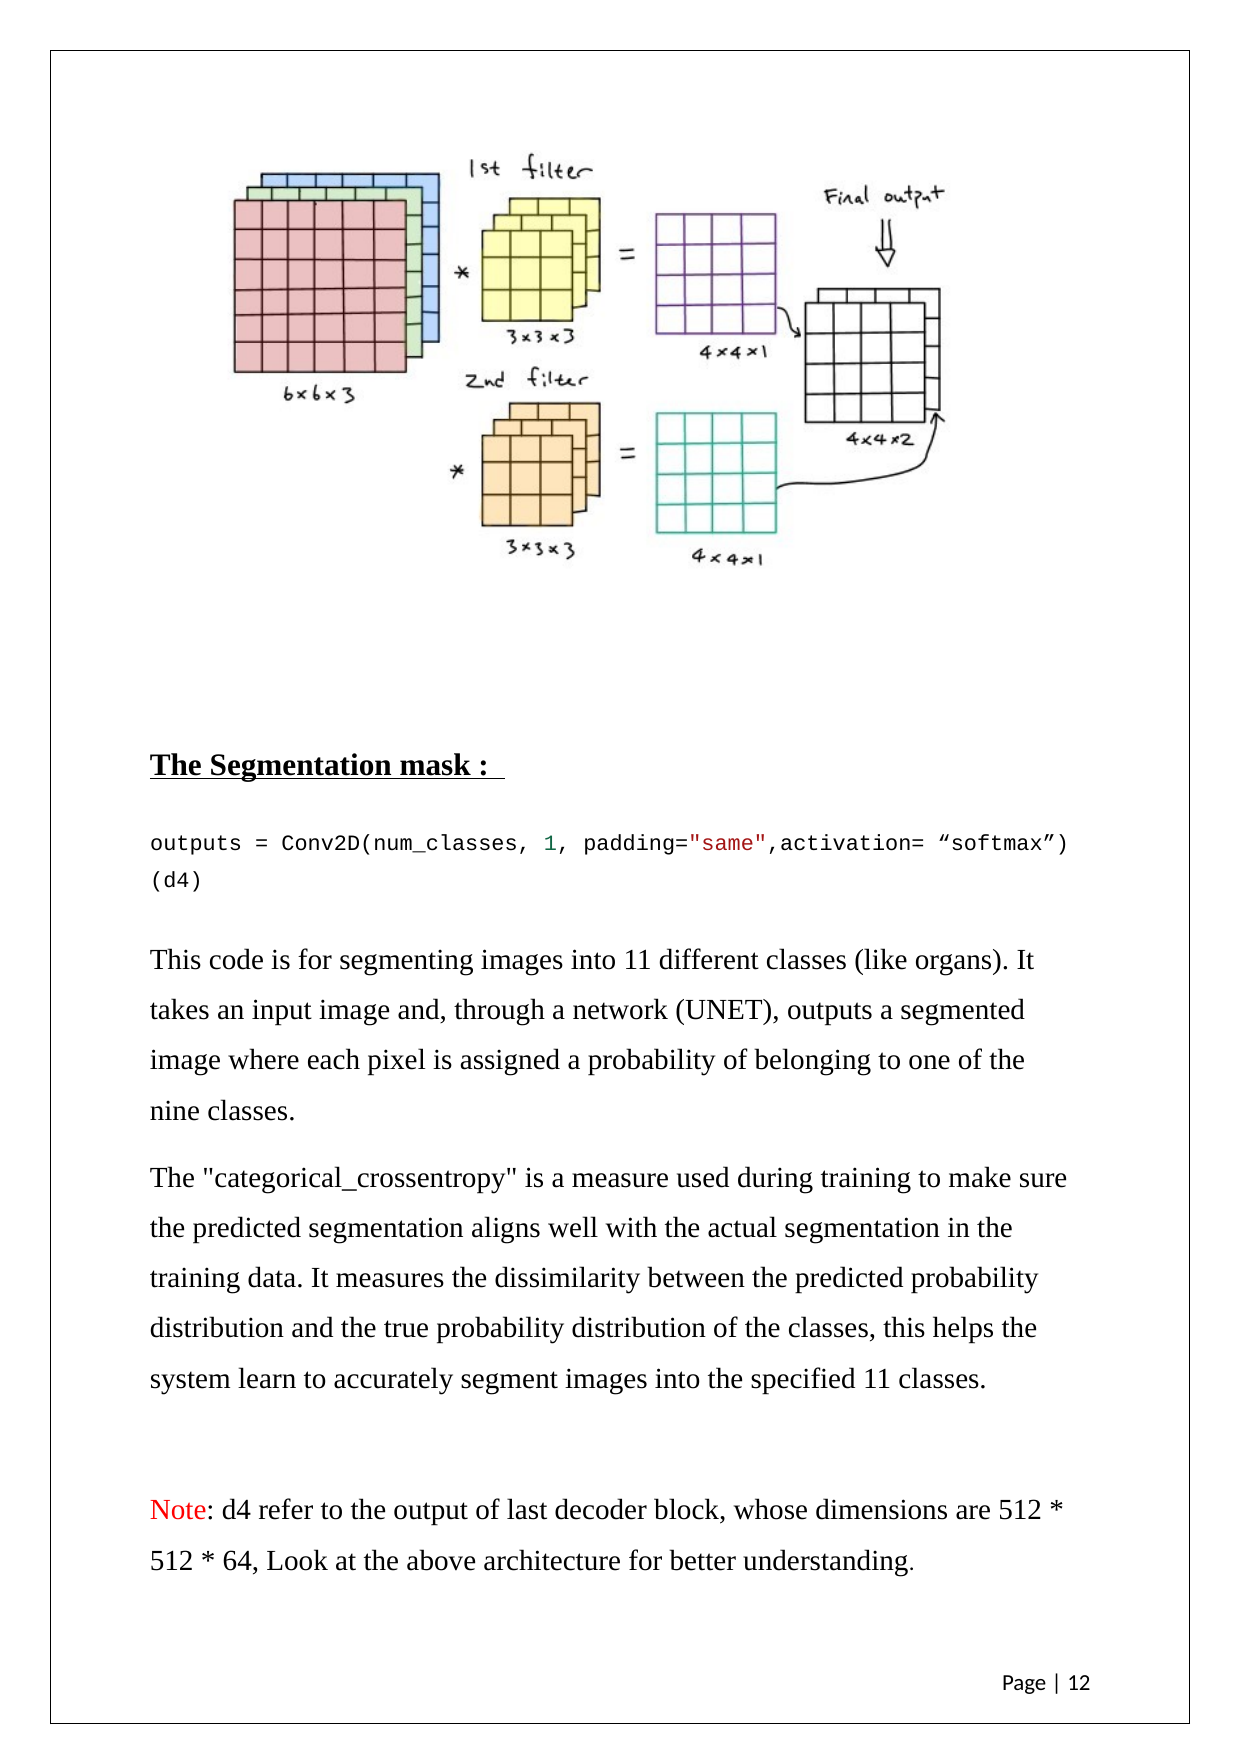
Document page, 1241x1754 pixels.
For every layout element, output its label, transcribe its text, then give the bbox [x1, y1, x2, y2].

text This code is for segmenting images into 11 different classes (like organs). It takes an input image and, through a network (UNET), outputs a segmented image where each pixel is assigned a probability of belonging to one of the nine classes. [149, 942, 1076, 1126]
picture [207, 150, 971, 579]
text Note: d4 refer to the output of last decoder block, whose dimensions are 512 * 512 * 64, Look at the above architecture for better understanding. [149, 1492, 1076, 1576]
text The Segmentation mask : [149, 747, 1090, 783]
text outputs = Conv2D(num_classes, 1, padding="same",activation= “softmax”)(d4) [150, 832, 1090, 894]
text The "categorical_crossentropy" is a measure used during training to make sure the predicted segmentation aligns well with the actual segmentation in the training data. It measures the dissimilarity between the predicted probability distribution and the true probability distribution of the classes, this helps the system learn to accurately segment images into the specified 11 classes. [149, 1160, 1076, 1394]
